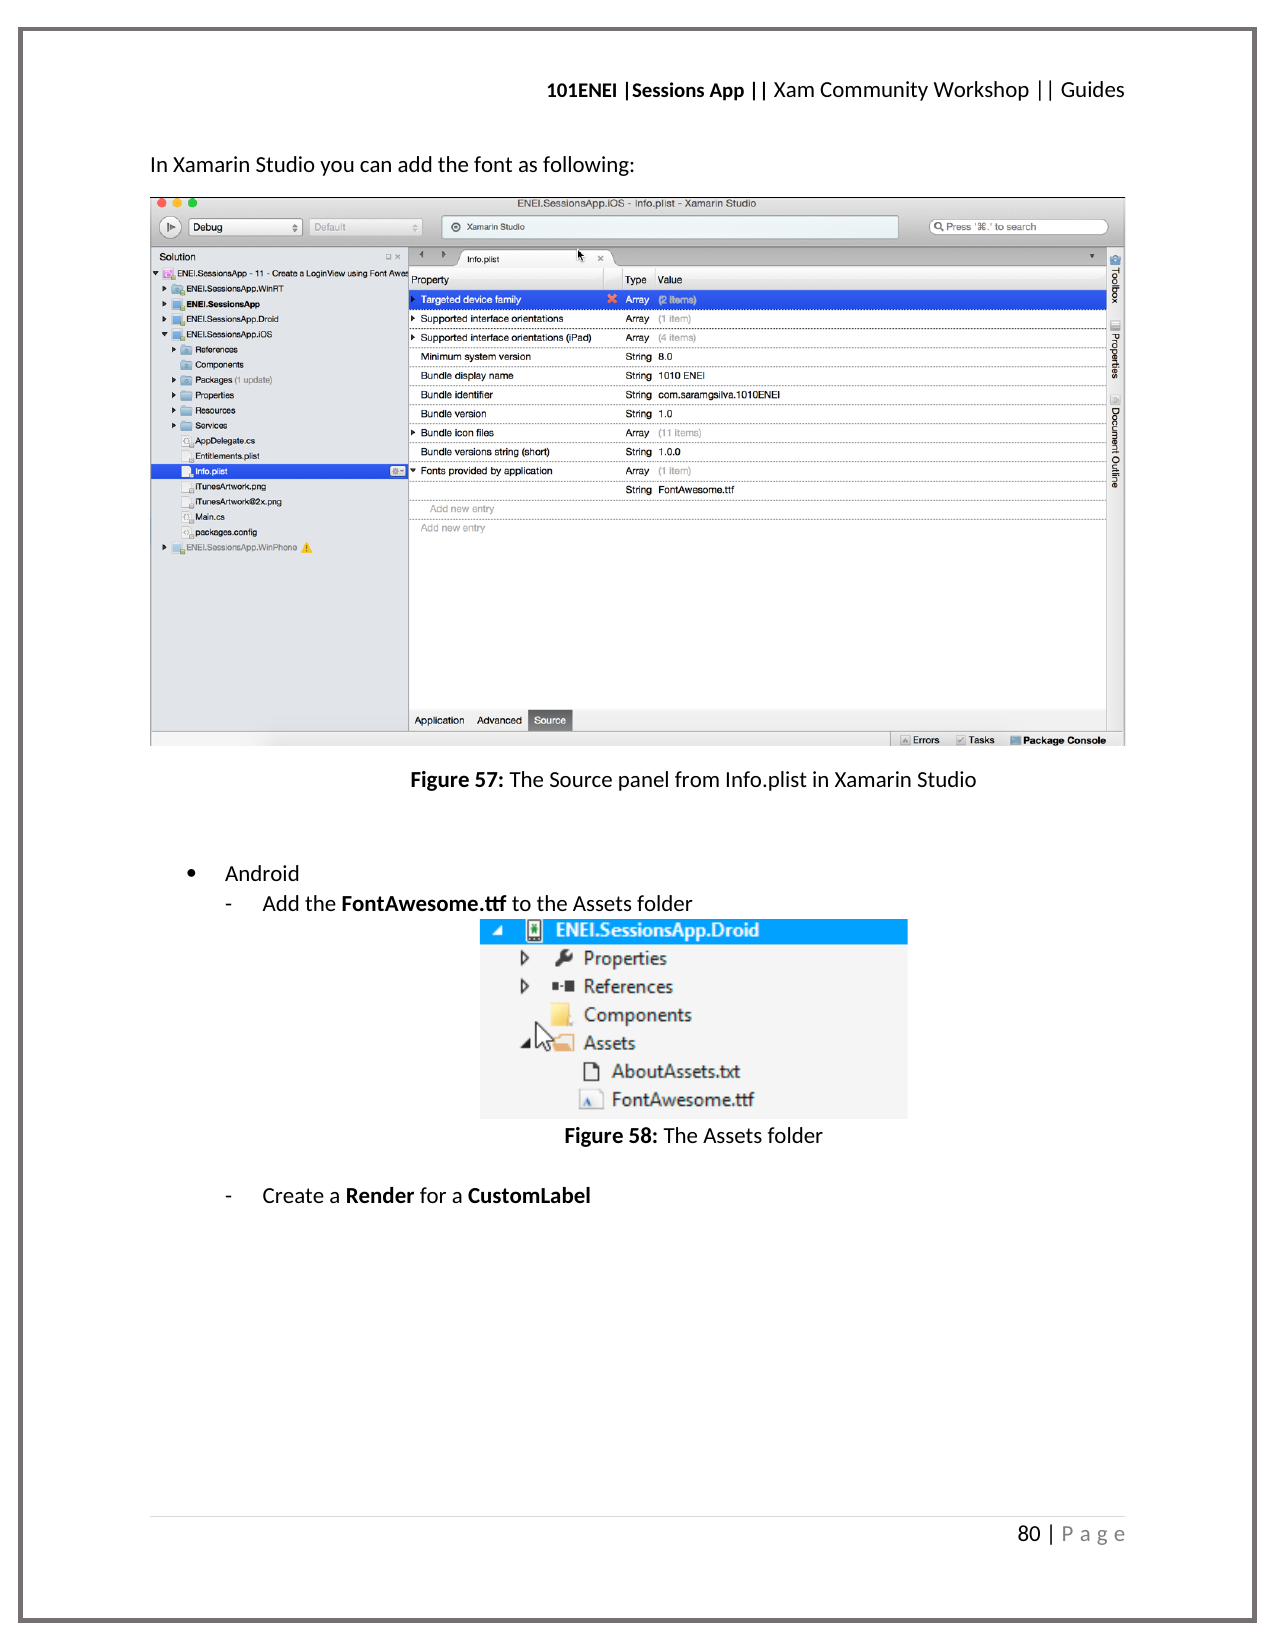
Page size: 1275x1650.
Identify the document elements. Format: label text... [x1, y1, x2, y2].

list Add the FontAwesome.ttf to the Assets folder [225, 889, 1125, 917]
picture [150, 197, 1125, 746]
list Figure 57: The Source panel from Info.plist in Xamarin Studio [262, 765, 1125, 793]
picture [479, 919, 908, 1119]
list Android [187, 859, 1125, 887]
list Create a Render for a CustomLabel [225, 1182, 1125, 1210]
list Figure 58: The Assets folder [262, 1121, 1125, 1149]
text In Xamarin Studio you can add the font as following: [150, 150, 1125, 178]
